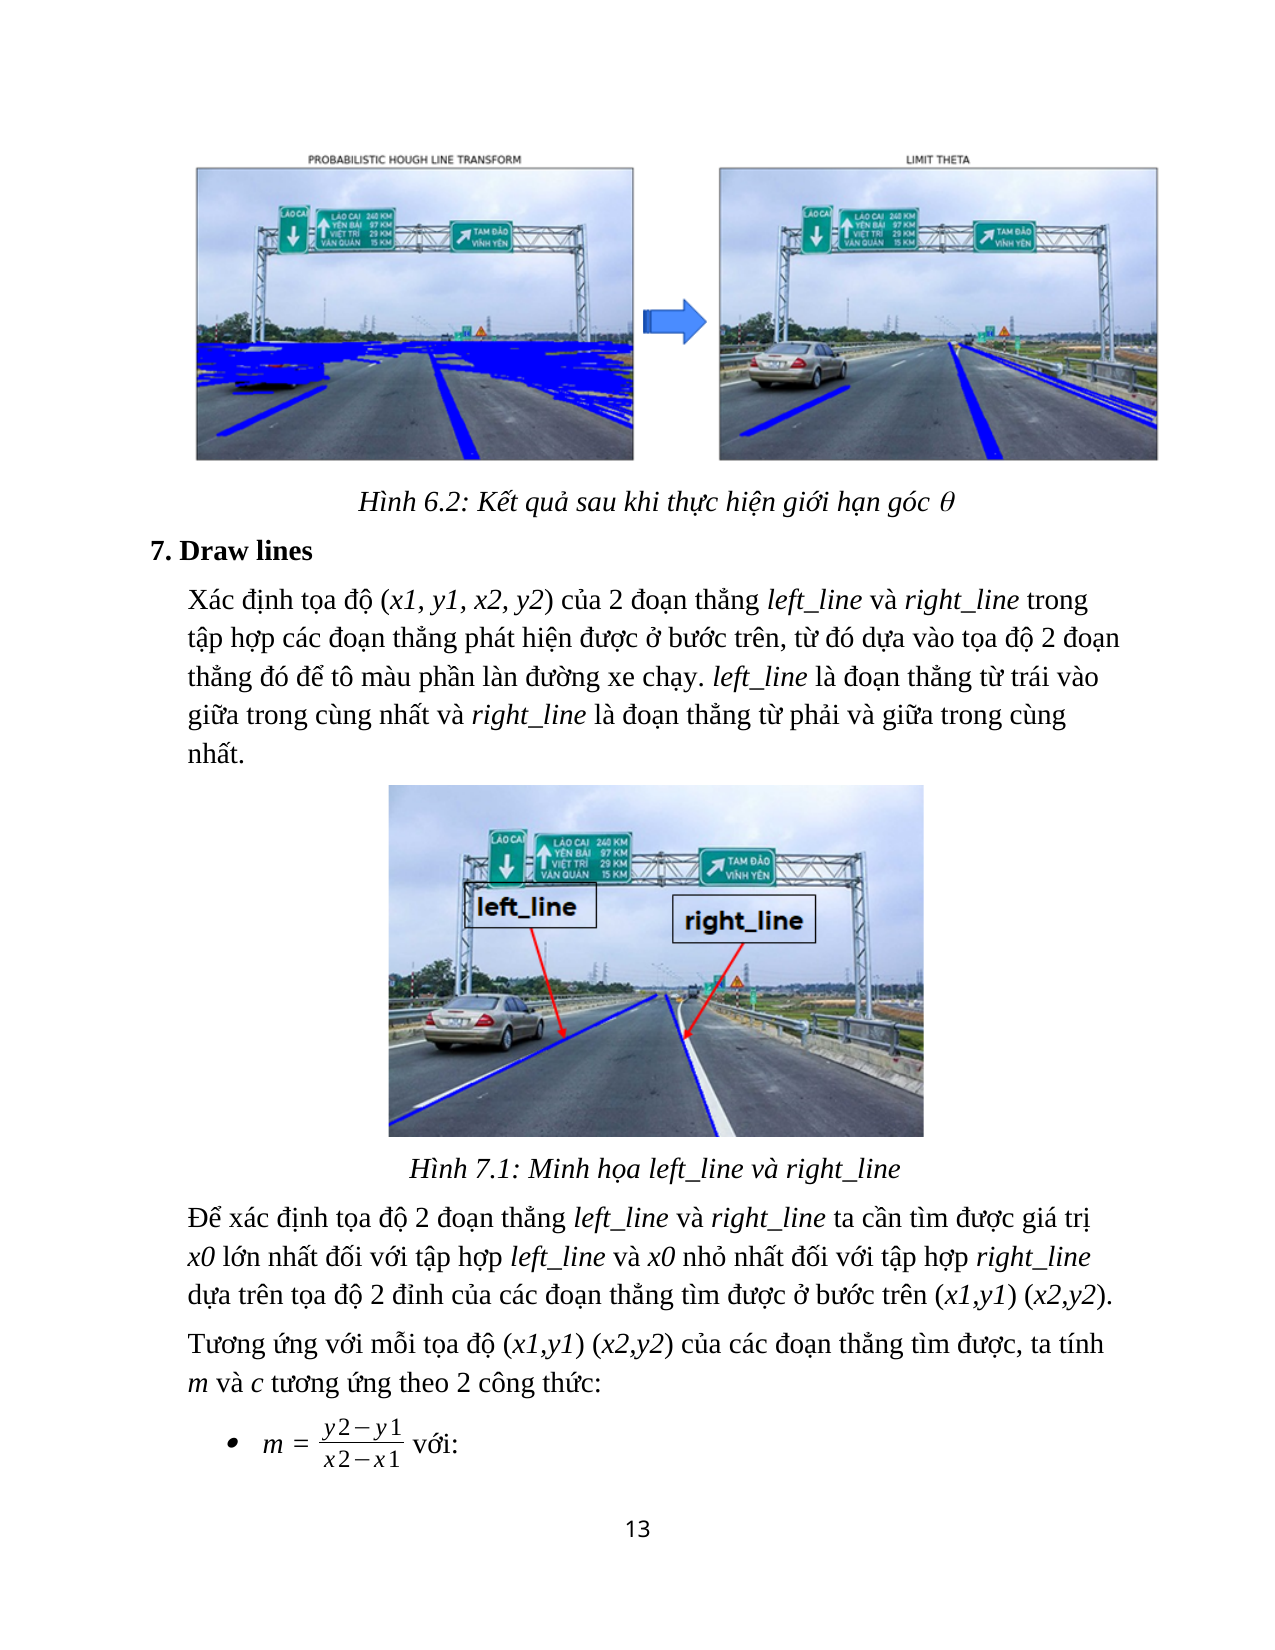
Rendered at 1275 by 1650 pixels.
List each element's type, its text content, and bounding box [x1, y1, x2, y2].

text Hình 7.1: Minh họa left_line và right_line [187, 1151, 1125, 1185]
list m = với: [225, 1414, 1125, 1473]
text Hình 6.2: Kết quả sau khi thực hiện giới hạn góc [187, 484, 1125, 517]
subtitle 7. Draw lines [150, 533, 1125, 566]
picture [187, 150, 1162, 469]
picture [388, 785, 924, 1137]
text Để xác định tọa độ 2 đoạn thẳng left_line và right_line ta cần tìm được giá trị x0 lớn nhất đối với tập hợp left_line và x0 nhỏ nhất đối với tập hợp right_line dựa trên tọa độ 2 đỉnh của các đoạn thẳng tìm được ở bước trên (x1,y1) (x2,y2). [187, 1200, 1125, 1311]
text Tương ứng với mỗi tọa độ (x1,y1) (x2,y2) của các đoạn thẳng tìm được, ta tính m và c tương ứng theo 2 công thức: [187, 1326, 1125, 1398]
text Xác định tọa độ (x1, y1, x2, y2) của 2 đoạn thẳng left_line và right_line trong tập hợp các đoạn thẳng phát hiện được ở bước trên, từ đó dựa vào tọa độ 2 đoạn thẳng đó để tô màu phần làn đường xe chạy. left_line là đoạn thẳng từ trái vào giữa trong cùng nhất và right_line là đoạn thẳng từ phải và giữa trong cùng nhất. [187, 582, 1125, 769]
